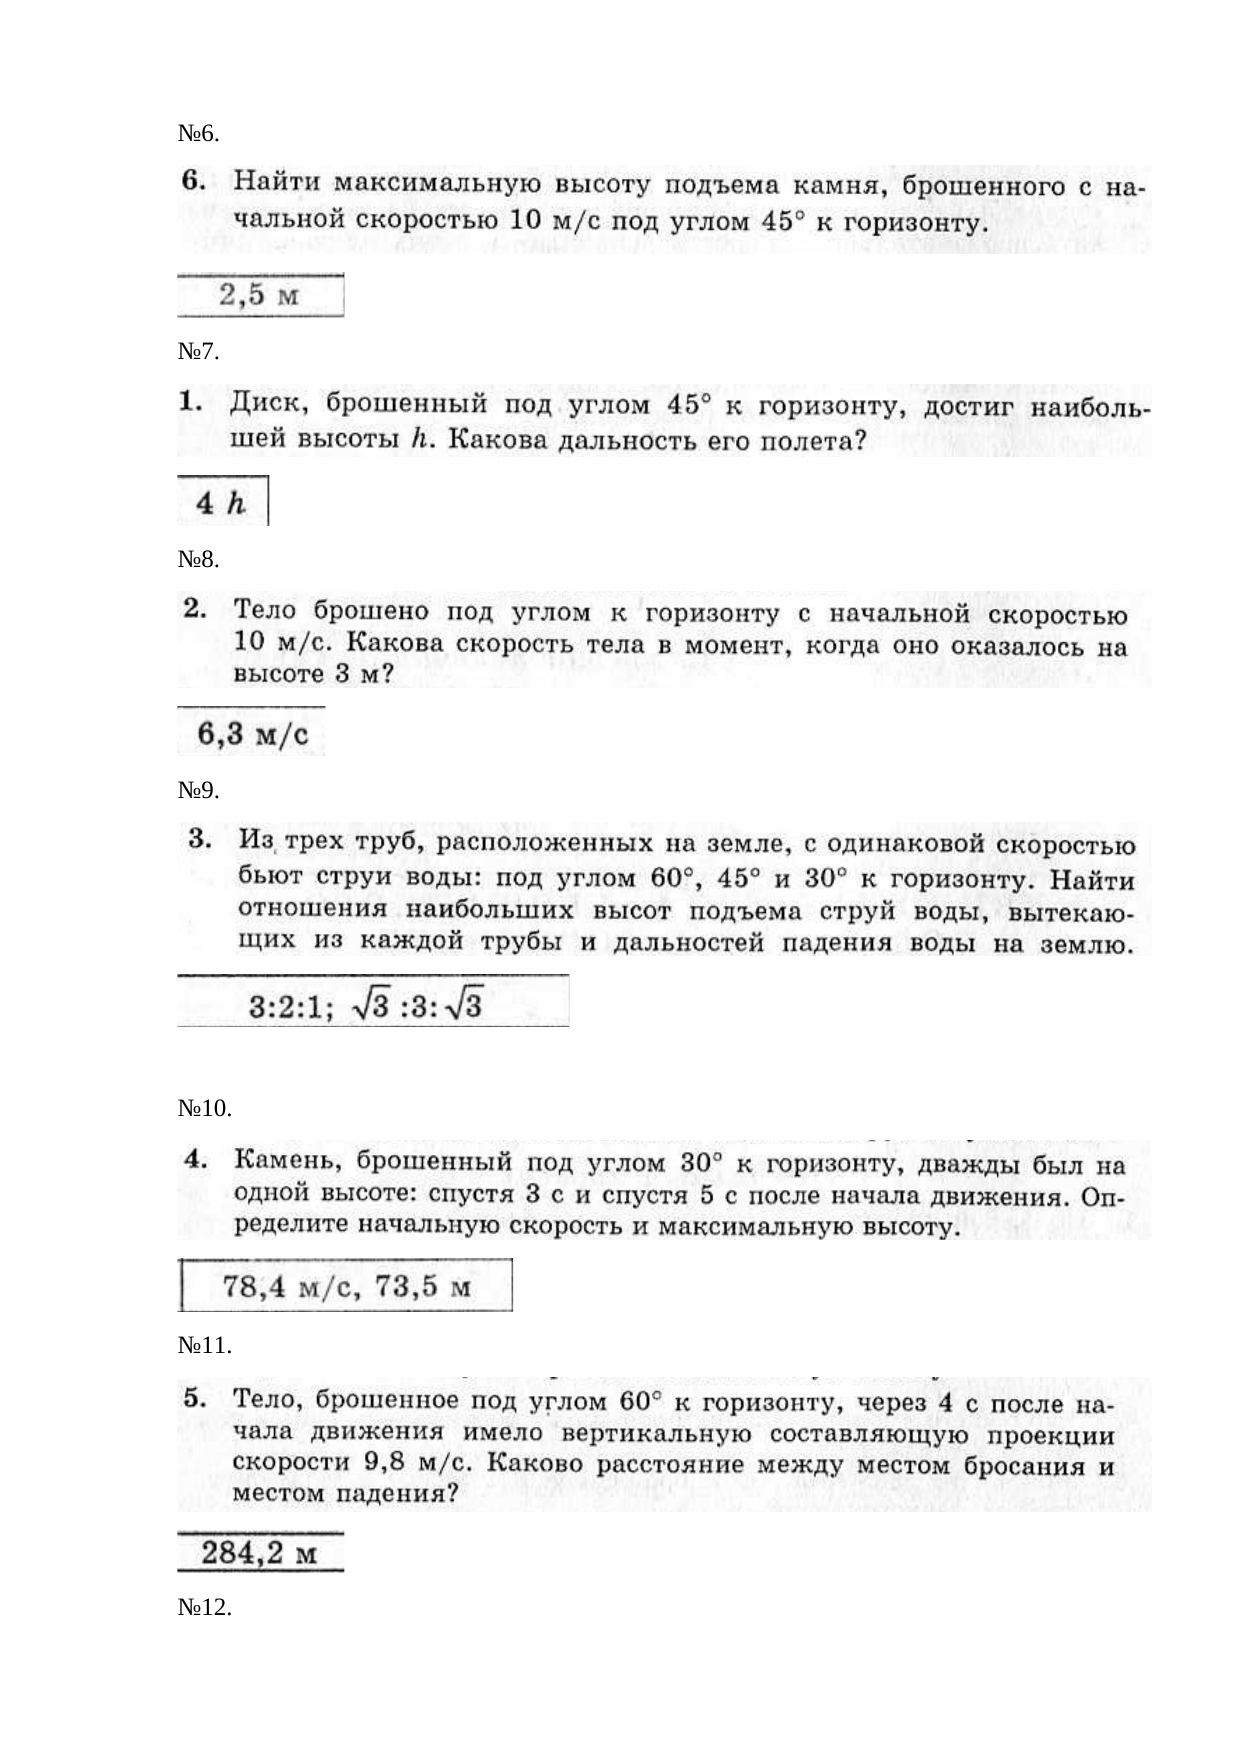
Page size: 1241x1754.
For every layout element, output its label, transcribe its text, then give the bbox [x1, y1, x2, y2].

text №10. [177, 1093, 1152, 1121]
text №12. [177, 1592, 1152, 1620]
text №8. [177, 544, 1152, 573]
text №9. [177, 775, 1152, 803]
text №11. [177, 1330, 1152, 1359]
text №7. [177, 336, 1152, 365]
text №6. [177, 118, 1152, 147]
